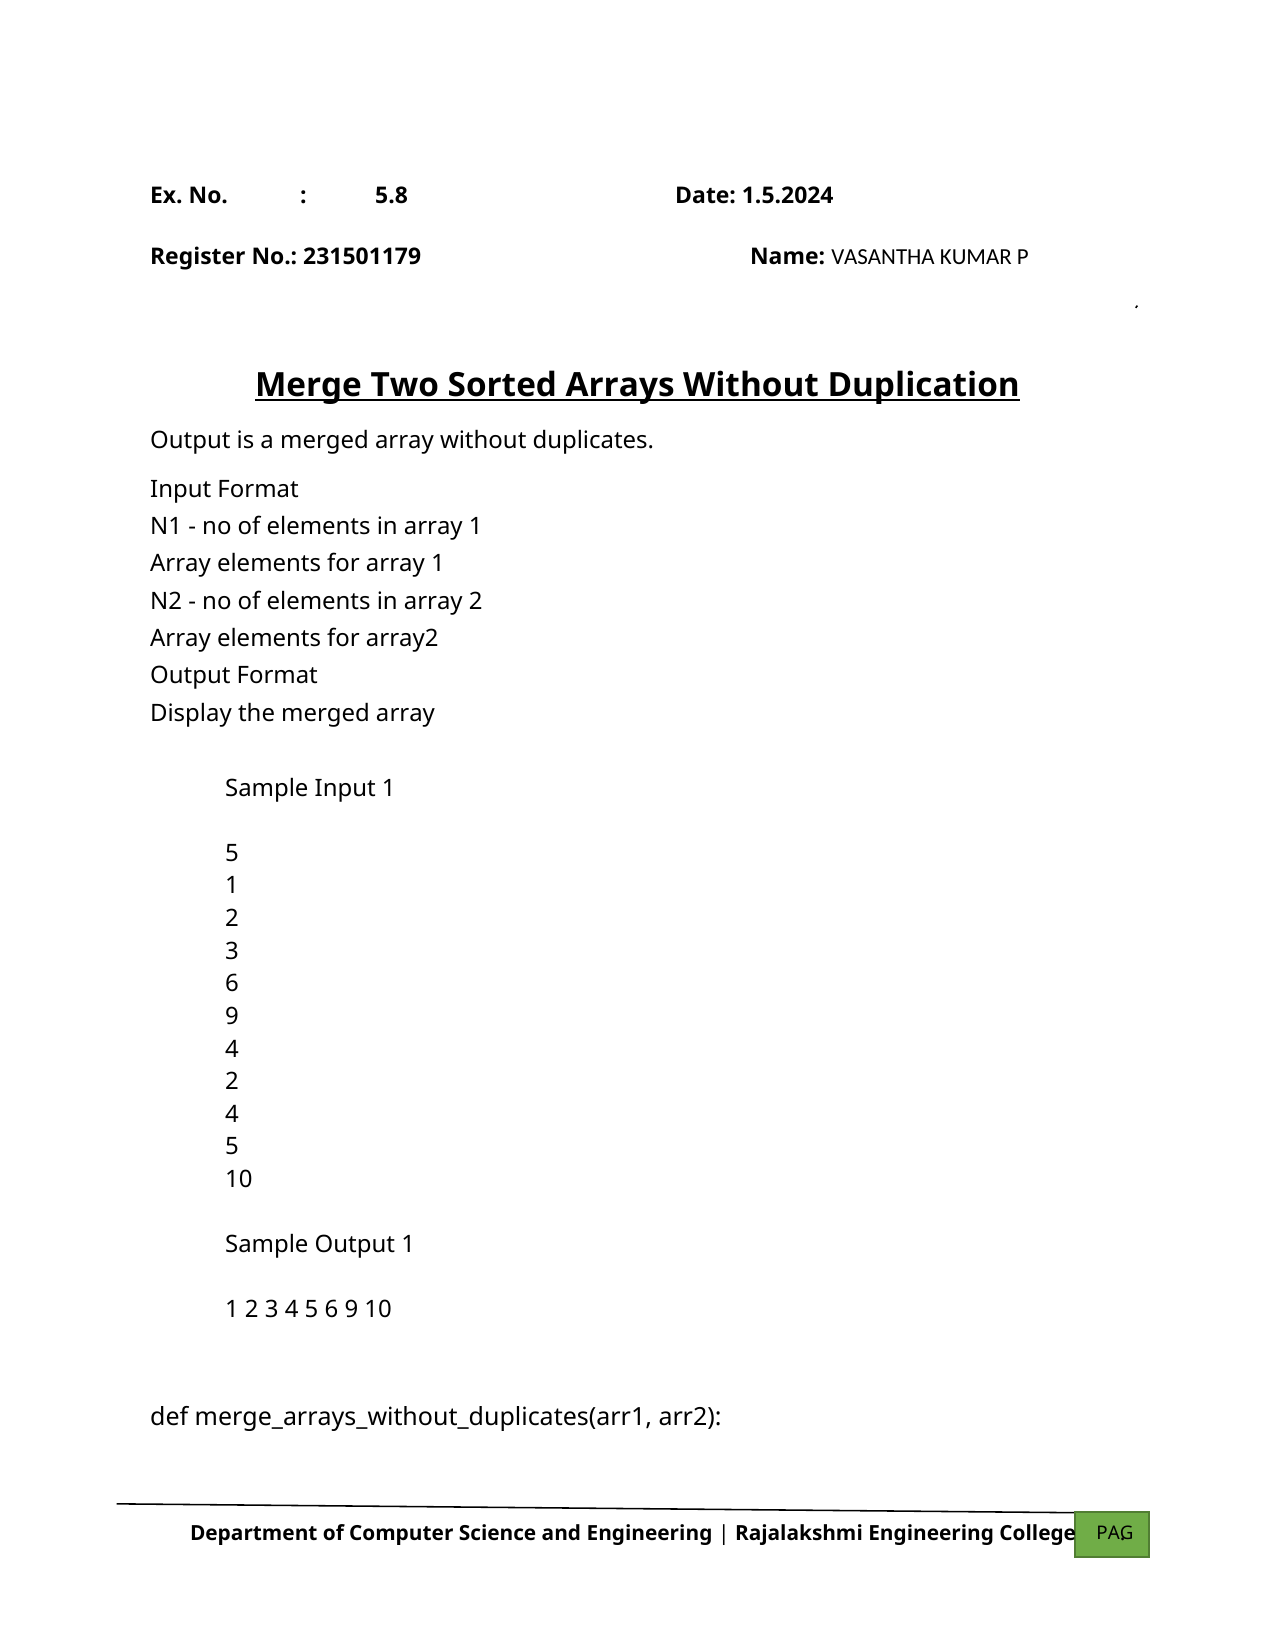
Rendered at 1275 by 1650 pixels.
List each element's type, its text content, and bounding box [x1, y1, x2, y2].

text Register No.: 231501179 Name: VASANTHA KUMAR P [150, 239, 1125, 271]
text N1 - no of elements in array 1 [150, 509, 1125, 541]
text 4 [225, 1031, 1125, 1064]
text Sample Output 1 [225, 1227, 1125, 1259]
text def merge_arrays_without_duplicates(arr1, arr2): [150, 1399, 1125, 1433]
text 2 [225, 901, 1125, 933]
text Input Format [150, 471, 1125, 504]
text Ex. No. : 5.8 Date: 1.5.2024 [150, 179, 1125, 210]
text Sample Input 1 [225, 771, 1125, 803]
text 2 [225, 1064, 1125, 1097]
text Array elements for array2 [150, 621, 1125, 653]
text 3 [225, 933, 1125, 966]
text 6 [225, 966, 1125, 999]
text Output Format [150, 658, 1125, 691]
text N2 - no of elements in array 2 [150, 583, 1125, 616]
text Array elements for array 1 [150, 546, 1125, 579]
text 10 [225, 1162, 1125, 1194]
text Output is a merged array without duplicates. [150, 422, 1125, 455]
text 5 [225, 836, 1125, 868]
text 4 [225, 1097, 1125, 1129]
text Display the merged array [150, 696, 1125, 728]
text Merge Two Sorted Arrays Without Duplication [150, 360, 1125, 406]
text 1 2 3 4 5 6 9 10 [150, 1292, 1125, 1325]
text 1 [225, 868, 1125, 901]
text 9 [225, 999, 1125, 1031]
text 5 [225, 1129, 1125, 1162]
